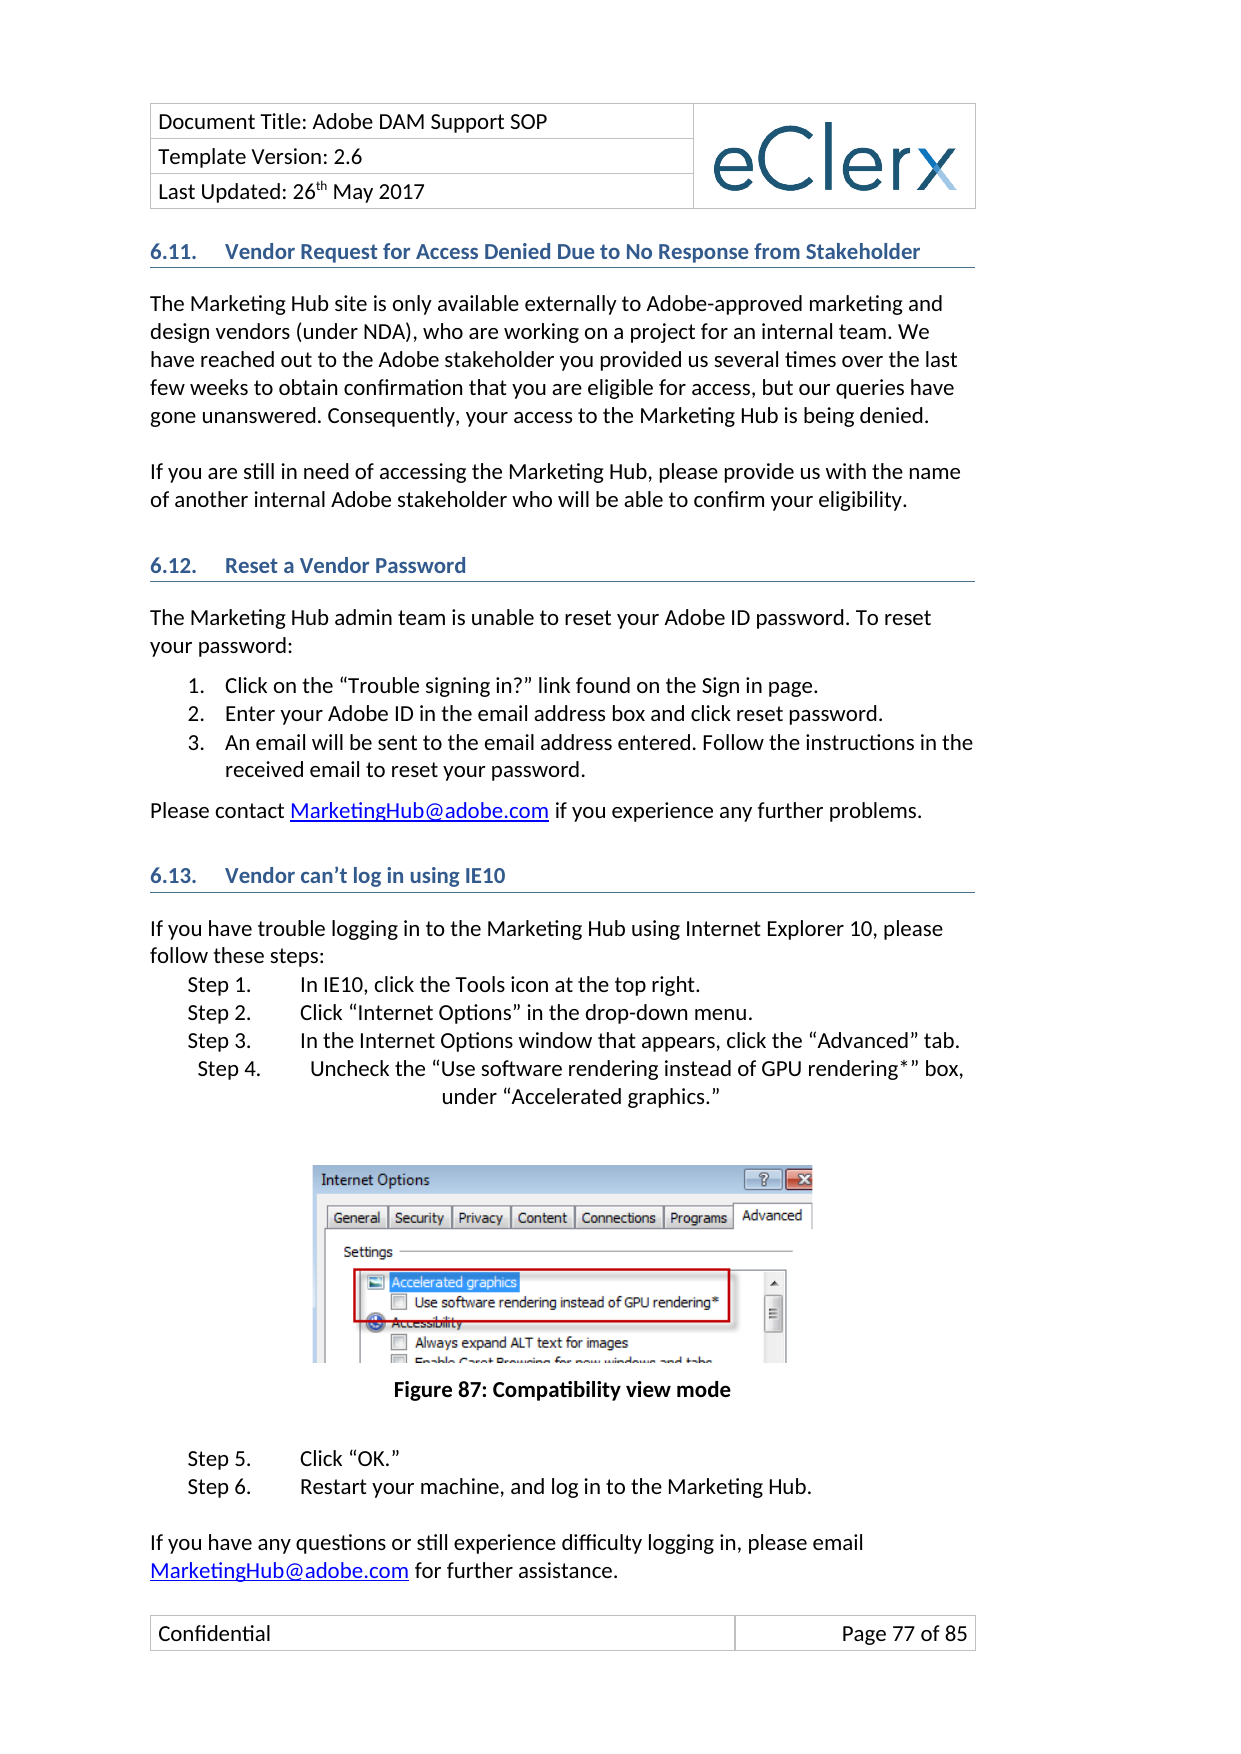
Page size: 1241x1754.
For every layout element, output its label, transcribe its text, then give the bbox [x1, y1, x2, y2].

list Click “OK.” [187, 1444, 975, 1472]
text If you have trouble logging in to the Marketing Hub using Internet Explorer 10, please follow these steps: [150, 914, 975, 970]
list Click “Internet Options” in the drop-down menu. [187, 998, 975, 1026]
picture [312, 1165, 813, 1363]
list An email will be sent to the email address entered. Follow the instructions in the received email to reset your password. [187, 728, 975, 784]
list Restart your machine, and log in to the Marketing Hub. [187, 1472, 975, 1500]
text The Marketing Hub admin team is unable to reset your Adobe ID password. To reset your password: [150, 603, 975, 659]
text The Marketing Hub site is only available externally to Adobe-approved marketing and design vendors (under NDA), who are working on a project for an internal team. We have reached out to the Adobe stakeholder you provided us several times over the last few weeks to obtain confirmation that you are eligible for access, but our queries have gone unanswered. Consequently, your access to the Marketing Hub is being denied. [150, 289, 975, 429]
list In IE10, click the Tools icon at the top right. [187, 970, 975, 998]
list Click on the “Trouble signing in?” link found on the Sign in page. [187, 672, 975, 699]
list Uncheck the “Use software rendering instead of GPU rendering*” box, under “Accelerated graphics.” [187, 1054, 975, 1110]
picture [711, 108, 958, 204]
list In the Internet Options window that appears, click the “Advanced” tab. [187, 1026, 975, 1054]
subtitle Reset a Vendor Password [150, 551, 975, 581]
text If you have any questions or still experience difficulty logging in, please email MarketingHub@adobe.com for further assistance. [150, 1528, 975, 1584]
subtitle Vendor Request for Access Denied Due to No Response from Stakeholder [150, 237, 975, 267]
list Enter your Adobe ID in the email address box and click reset password. [187, 699, 975, 728]
text If you are still in need of accessing the Marketing Hub, please provide us with the name of another internal Adobe stakeholder who will be able to confirm your eligibility. [150, 457, 975, 513]
text Please contact MarketingHub@adobe.com if you experience any further problems. [150, 796, 975, 824]
subtitle Vendor can’t log in using IE10 [150, 862, 975, 892]
